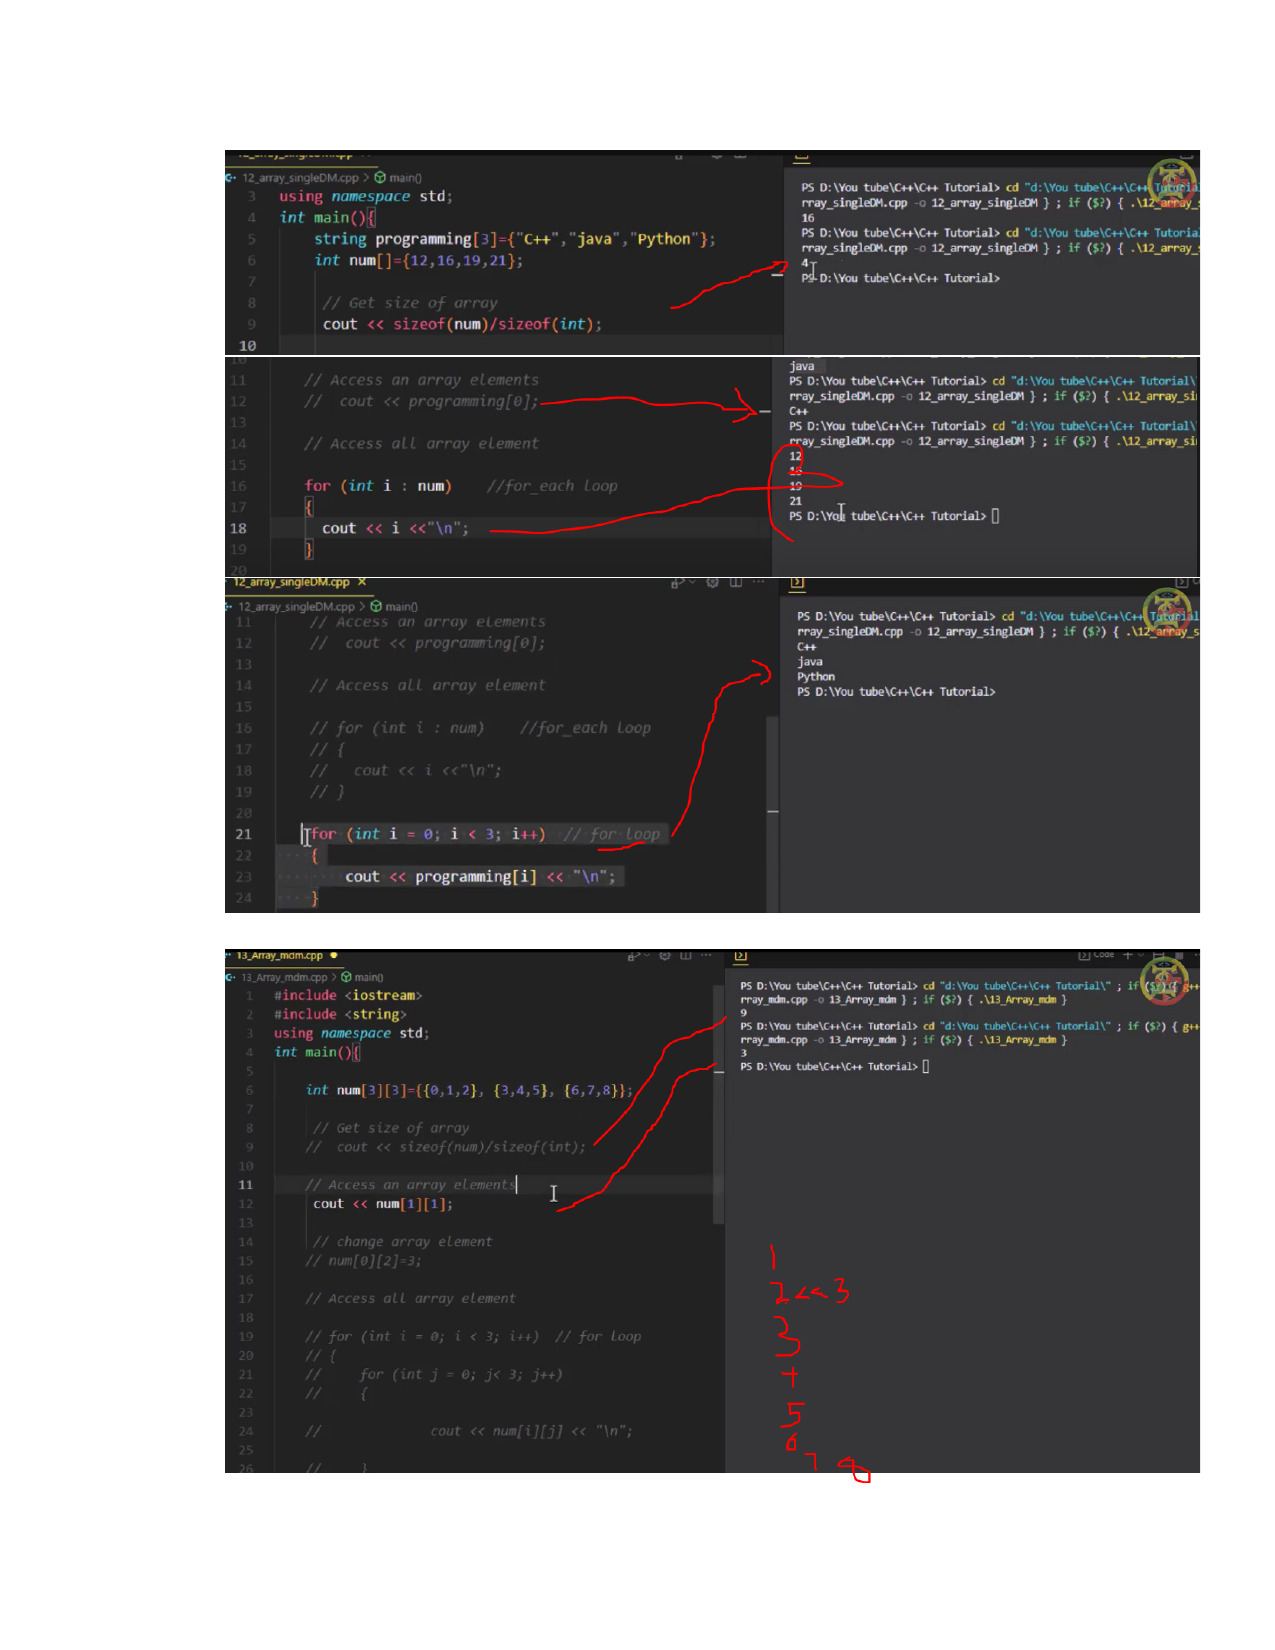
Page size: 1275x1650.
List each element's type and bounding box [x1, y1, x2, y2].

picture [225, 150, 1200, 355]
picture [225, 949, 1200, 1483]
picture [225, 578, 1200, 913]
picture [225, 357, 1200, 577]
